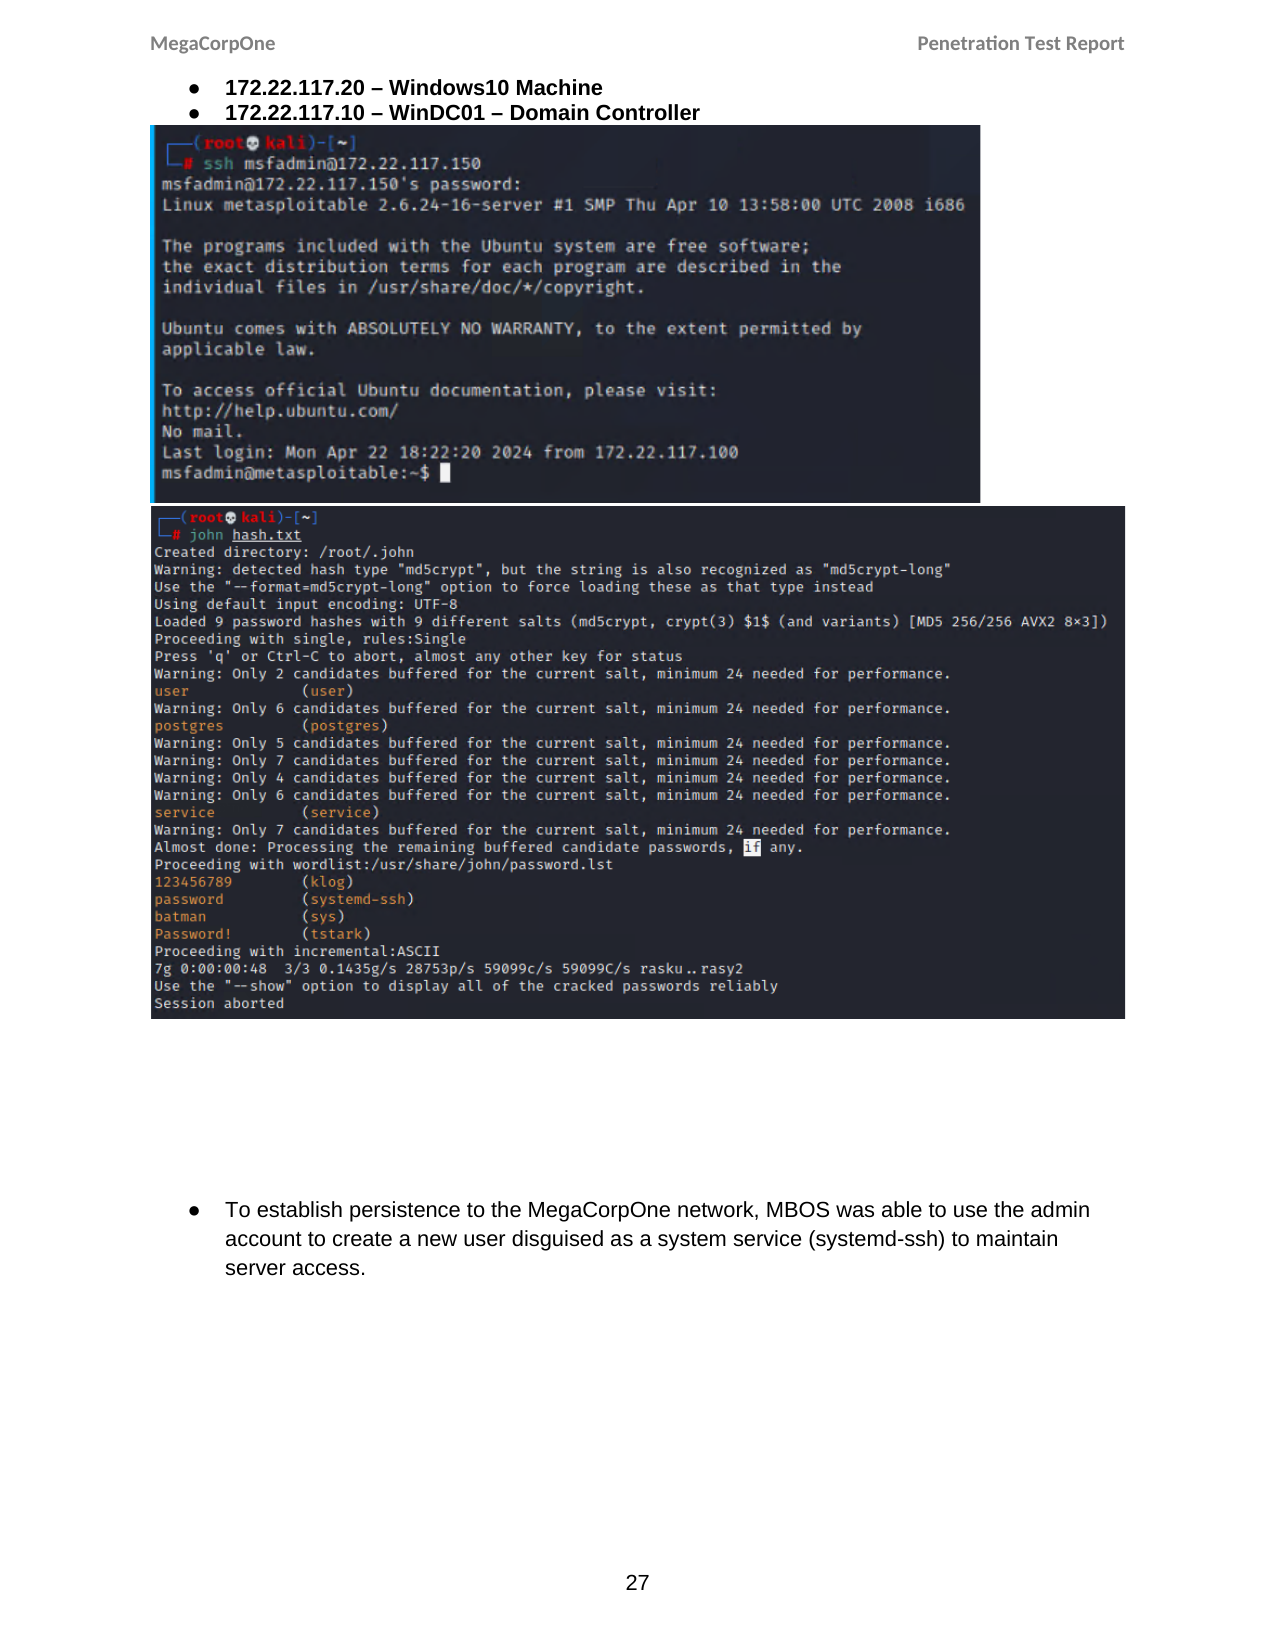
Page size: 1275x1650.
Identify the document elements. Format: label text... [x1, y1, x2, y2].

list 172.22.117.10 – WinDC01 – Domain Controller [187, 100, 1125, 125]
picture [155, 125, 981, 503]
list 172.22.117.20 – Windows10 Machine [187, 75, 1125, 100]
list To establish persistence to the MegaCorpOne network, MBOS was able to use the admin account to create a new user disguised as a system service (systemd-ssh) to maintain server access. [187, 1197, 1125, 1280]
picture [150, 506, 1125, 1019]
